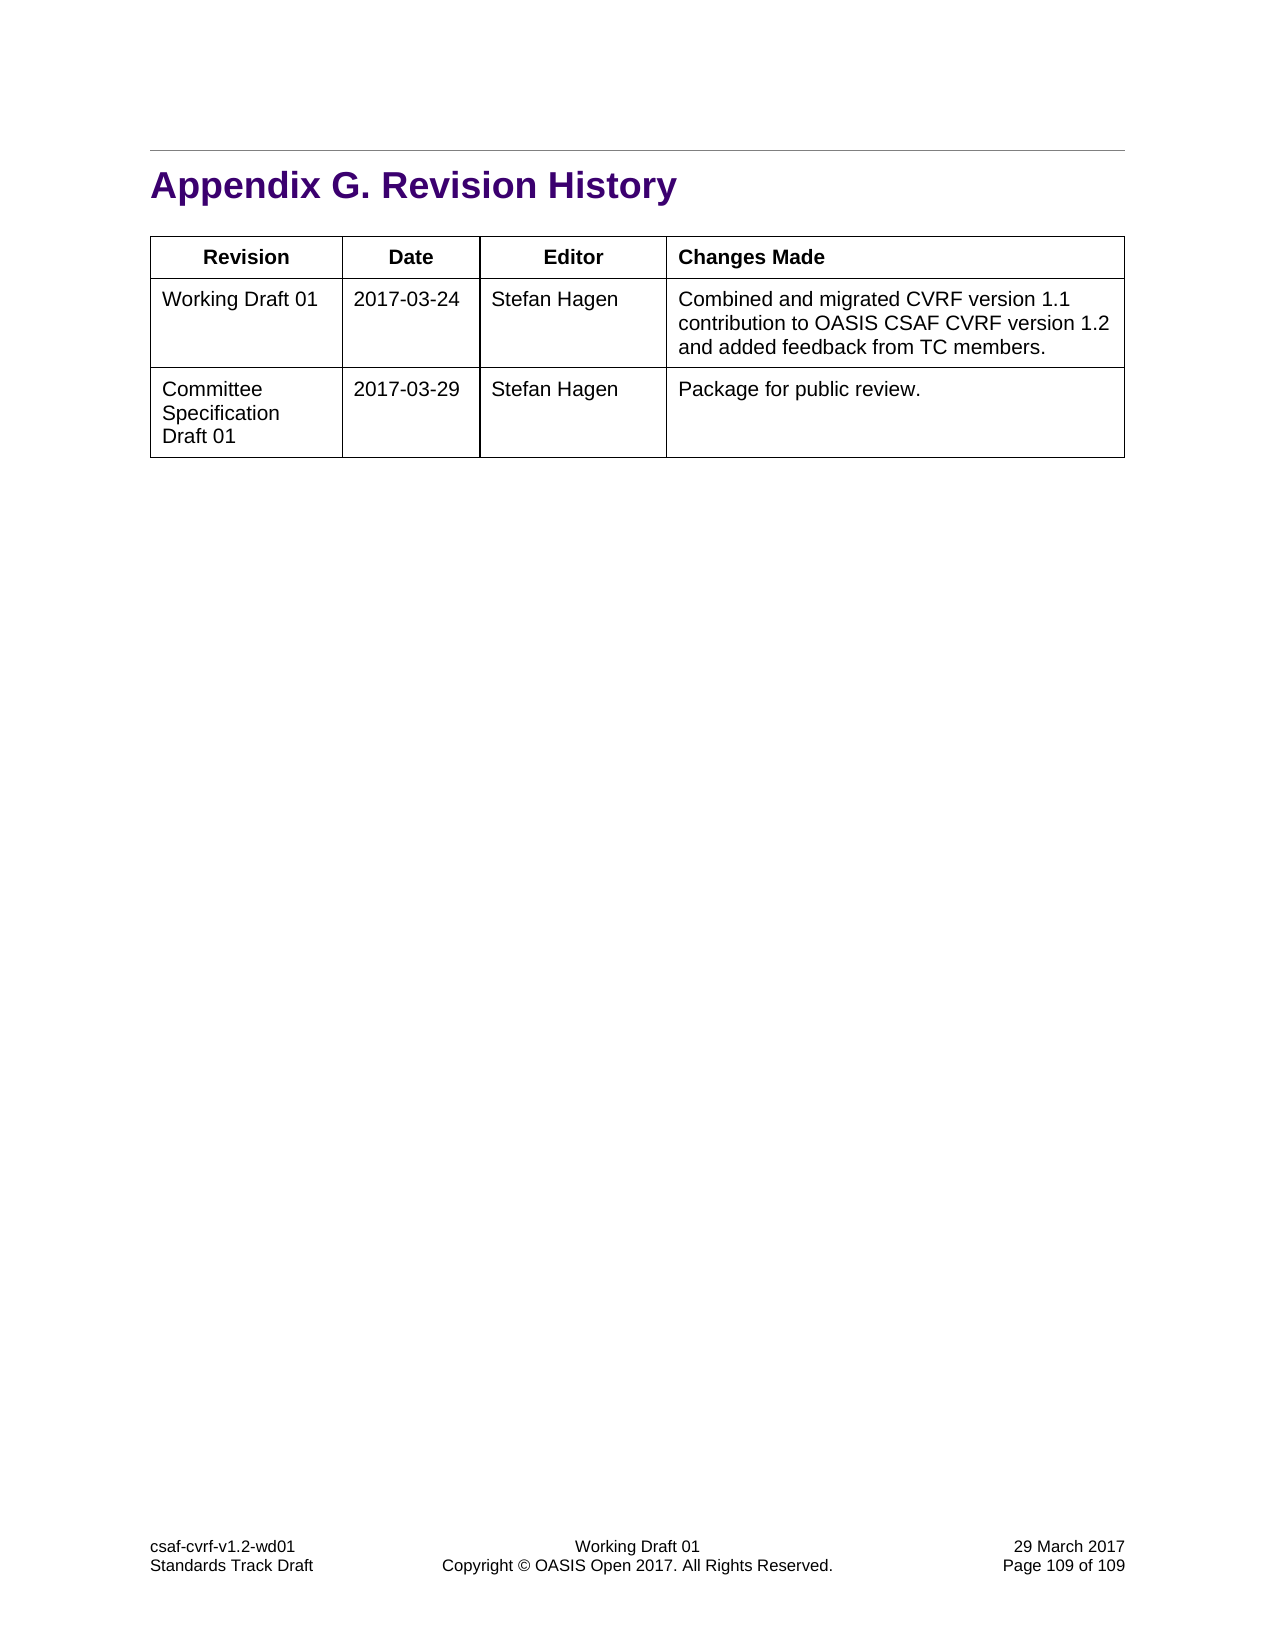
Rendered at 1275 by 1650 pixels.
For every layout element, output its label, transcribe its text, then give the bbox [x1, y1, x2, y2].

subtitle Revision History [150, 151, 1125, 207]
table_cell Working Draft 01 [151, 279, 342, 367]
table_header Changes Made [667, 237, 1124, 277]
table_header Editor [481, 237, 666, 277]
table_cell Committee Specification Draft 01 [151, 368, 342, 457]
table_cell Package for public review. [667, 368, 1124, 457]
table_cell 2017-03-24 [343, 279, 479, 367]
table_cell Stefan Hagen [481, 368, 666, 457]
table_cell 2017-03-29 [343, 368, 479, 457]
table_cell Stefan Hagen [481, 279, 666, 367]
table_header Date [343, 237, 479, 277]
table_header Revision [151, 237, 342, 277]
table_cell Combined and migrated CVRF version 1.1 contribution to OASIS CSAF CVRF version 1.2 and added feedback from TC members. [667, 279, 1124, 367]
